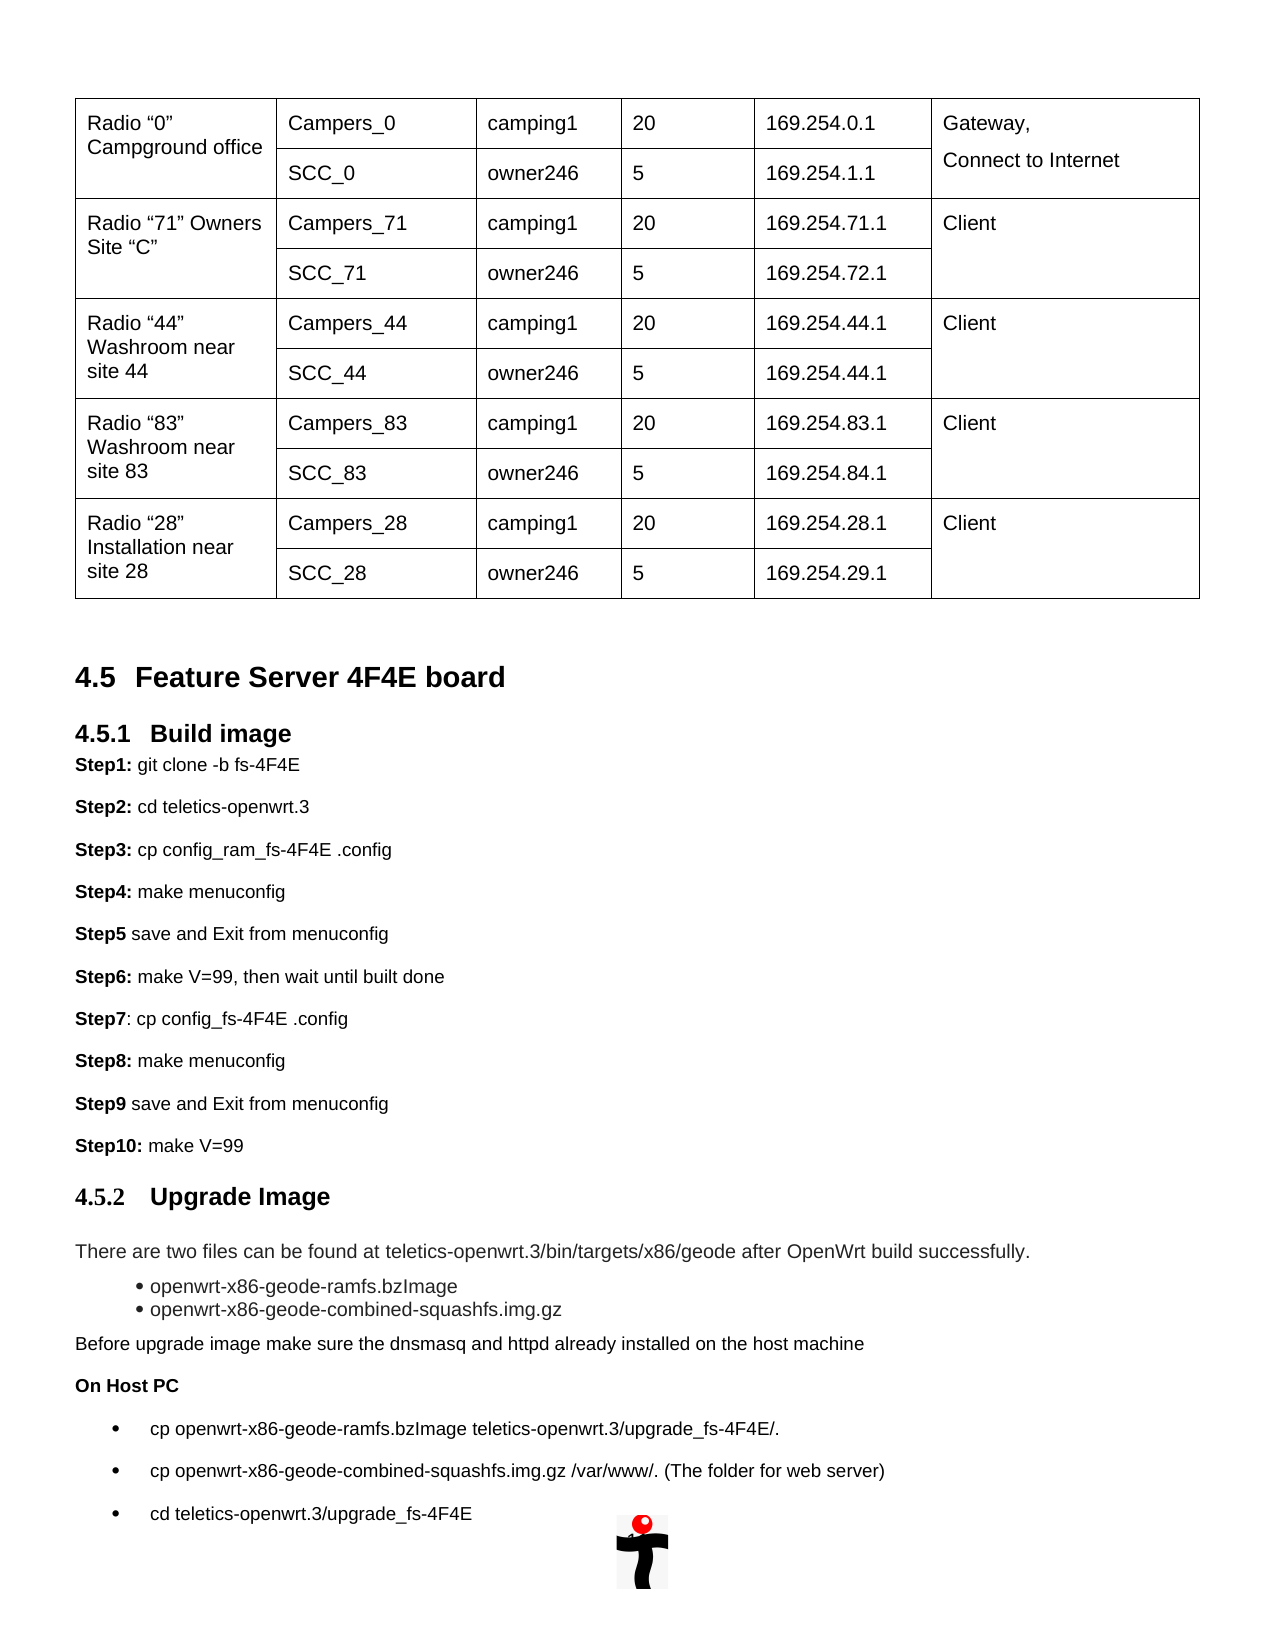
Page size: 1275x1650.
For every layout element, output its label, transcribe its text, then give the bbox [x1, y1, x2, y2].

table_cell 169.254.72.1 [755, 249, 931, 297]
table_cell Campers_0 [277, 99, 476, 147]
table_cell 5 [622, 149, 754, 197]
list cp openwrt-x86-geode-combined-squashfs.img.gz /var/www/. (The folder for web server) [112, 1460, 1200, 1482]
table_cell owner246 [477, 449, 621, 497]
subtitle Feature Server 4F4E board [75, 660, 1200, 693]
table_cell 5 [622, 249, 754, 297]
table_cell Client [932, 199, 1199, 297]
table_cell 169.254.83.1 [755, 399, 931, 447]
table_cell Campers_71 [277, 199, 476, 247]
text Step5 save and Exit from menuconfig [75, 923, 1200, 945]
table_cell Radio “71” Owners Site “C” [76, 199, 276, 297]
table_cell owner246 [477, 349, 621, 397]
table_cell Client [932, 299, 1199, 397]
table_cell owner246 [477, 249, 621, 297]
list cd teletics-openwrt.3/upgrade_fs-4F4E [112, 1503, 1200, 1524]
picture [616, 1524, 669, 1589]
table_cell Radio “0” Campground office [76, 99, 276, 197]
text There are two files can be found at teletics-openwrt.3/bin/targets/x86/geode after OpenWrt build successfully. [75, 1240, 1200, 1262]
table_cell SCC_28 [277, 549, 476, 597]
table_cell Gateway, Connect to Internet [932, 99, 1199, 197]
table_cell Campers_83 [277, 399, 476, 447]
table_cell camping1 [477, 299, 621, 347]
text Step6: make V=99, then wait until built done [75, 966, 1200, 987]
table_cell 169.254.44.1 [755, 299, 931, 347]
table_cell 20 [622, 99, 754, 147]
table_cell SCC_71 [277, 249, 476, 297]
table_cell 5 [622, 549, 754, 597]
text Step1: git clone -b fs-4F4E git@git.assembla.com:teletics/teletics-openwrt.3.git [75, 753, 1200, 775]
text On Host PC [75, 1375, 1200, 1397]
table_cell 169.254.71.1 [755, 199, 931, 247]
table_cell 20 [622, 299, 754, 347]
table_cell SCC_83 [277, 449, 476, 497]
table_cell owner246 [477, 149, 621, 197]
table_cell SCC_44 [277, 349, 476, 397]
table_cell Radio “83” Washroom near site 83 [76, 399, 276, 497]
subtitle Build image [75, 718, 1200, 747]
text Step2: cd teletics-openwrt.3 [75, 796, 1200, 817]
text Step3: cp config_ram_fs-4F4E .config [75, 838, 1200, 860]
table_cell Radio “44” Washroom near site 44 [76, 299, 276, 397]
table_cell 169.254.28.1 [755, 499, 931, 547]
table_cell 20 [622, 399, 754, 447]
table_cell Client [932, 399, 1199, 497]
text Step4: make menuconfig [75, 881, 1200, 902]
list openwrt-x86-geode-combined-squashfs.img.gz [136, 1298, 1200, 1320]
table_cell camping1 [477, 499, 621, 547]
text Step9 save and Exit from menuconfig [75, 1093, 1200, 1114]
table_cell 169.254.29.1 [755, 549, 931, 597]
table_cell 20 [622, 499, 754, 547]
table_cell camping1 [477, 399, 621, 447]
table_cell Radio “28” Installation near site 28 [76, 499, 276, 597]
text Before upgrade image make sure the dnsmasq and httpd already installed on the host machine [75, 1333, 1200, 1354]
table_cell owner246 [477, 549, 621, 597]
table_cell 169.254.1.1 [755, 149, 931, 197]
list openwrt-x86-geode-ramfs.bzImage [136, 1275, 1200, 1298]
table_cell Client [932, 499, 1199, 597]
table_cell SCC_0 [277, 149, 476, 197]
table_cell Campers_44 [277, 299, 476, 347]
table_cell 169.254.0.1 [755, 99, 931, 147]
table_cell 169.254.84.1 [755, 449, 931, 497]
subtitle Upgrade Image [75, 1182, 1200, 1211]
table_cell 5 [622, 449, 754, 497]
table_cell camping1 [477, 99, 621, 147]
table_cell 20 [622, 199, 754, 247]
text Step7: cp config_fs-4F4E .config [75, 1008, 1200, 1029]
text Step10: make V=99 [75, 1135, 1200, 1157]
table_cell camping1 [477, 199, 621, 247]
list cp openwrt-x86-geode-ramfs.bzImage teletics-openwrt.3/upgrade_fs-4F4E/. [112, 1418, 1200, 1439]
table_cell 5 [622, 349, 754, 397]
table_cell 169.254.44.1 [755, 349, 931, 397]
text Step8: make menuconfig [75, 1050, 1200, 1072]
table_cell Campers_28 [277, 499, 476, 547]
